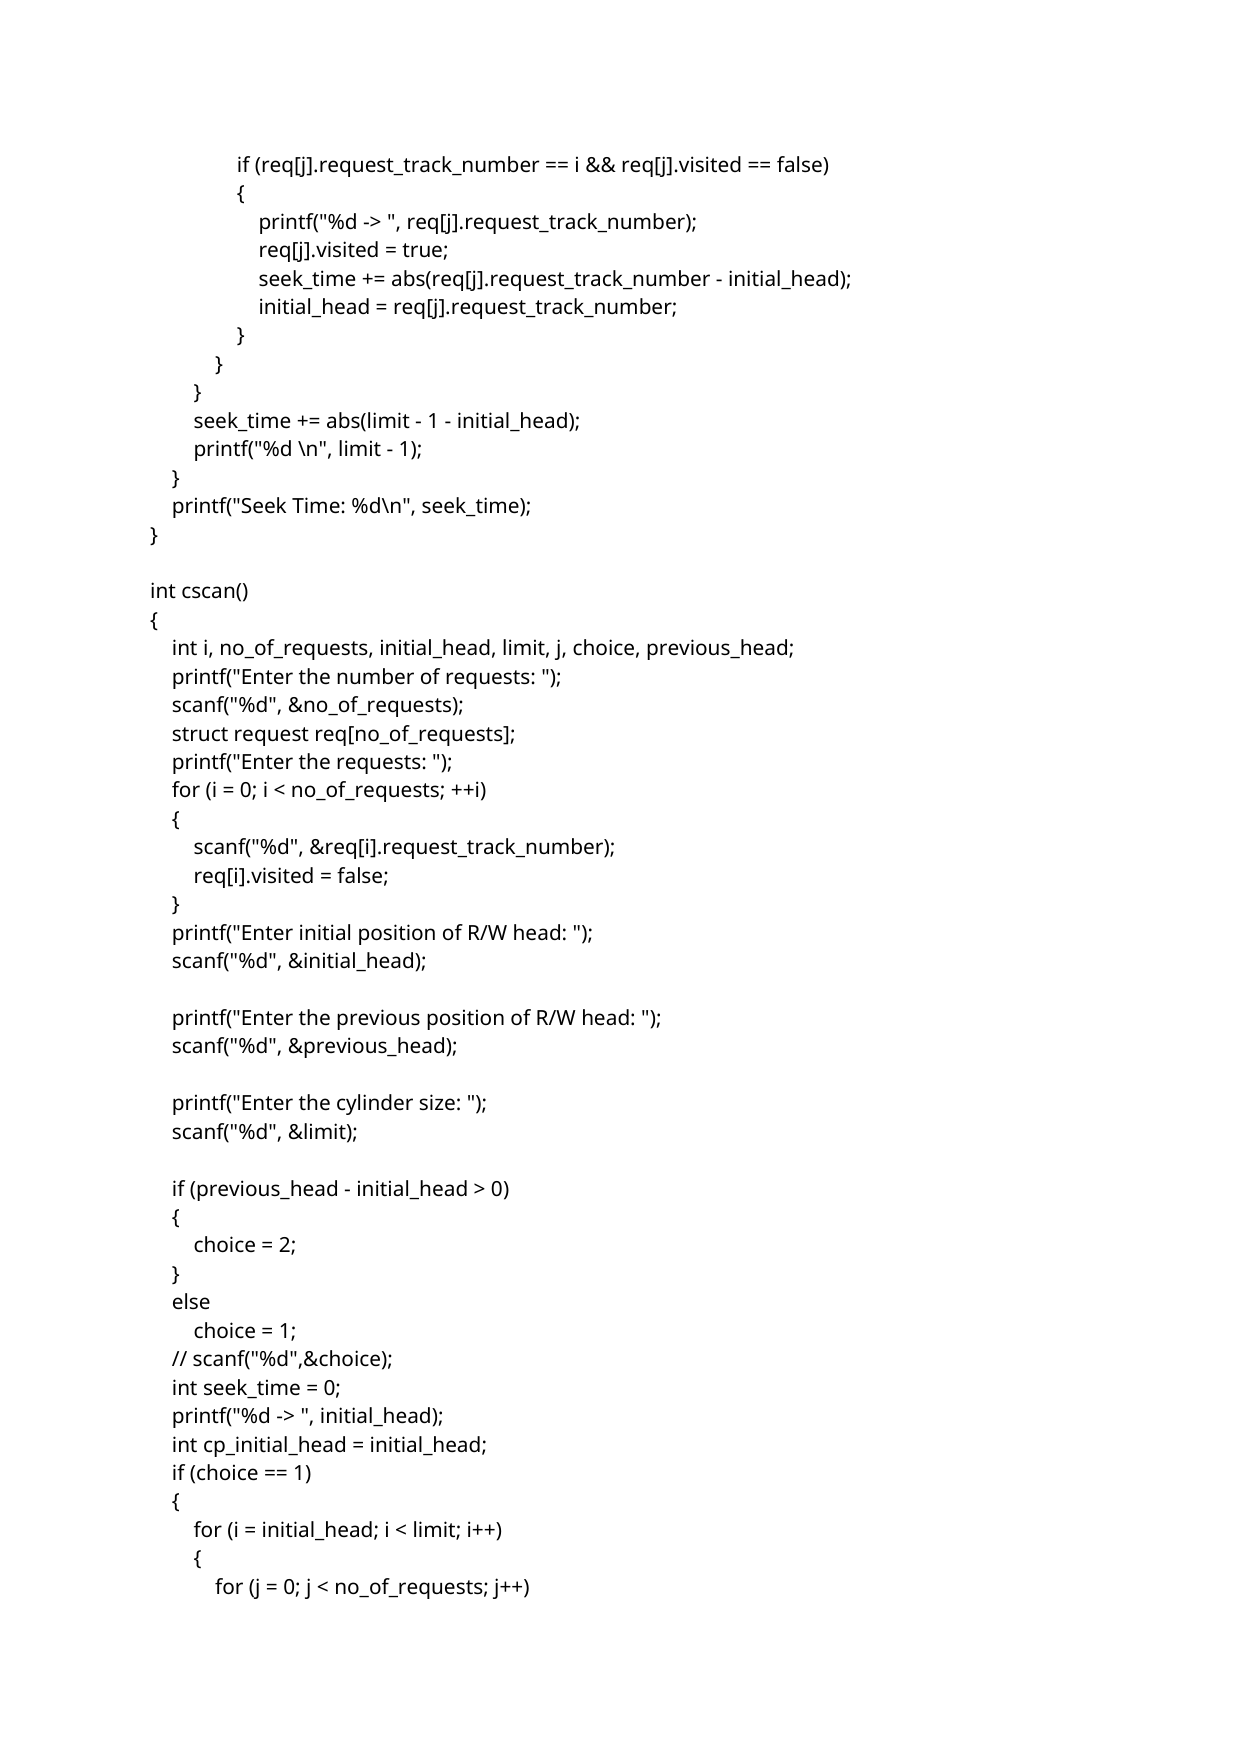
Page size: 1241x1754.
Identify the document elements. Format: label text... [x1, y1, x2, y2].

text } [150, 889, 1090, 918]
text scanf("%d", &req[i].request_track_number); [150, 832, 1090, 861]
text int i, no_of_requests, initial_head, limit, j, choice, previous_head; [150, 633, 1090, 662]
text } [150, 463, 1090, 491]
text { [150, 1543, 1090, 1572]
text struct request req[no_of_requests]; [150, 719, 1090, 747]
text req[j].visited = true; [150, 235, 1090, 264]
text if (req[j].request_track_number == i && req[j].visited == false) [150, 150, 1090, 178]
text int cp_initial_head = initial_head; [150, 1430, 1090, 1458]
text if (previous_head - initial_head > 0) [150, 1174, 1090, 1202]
text } [150, 349, 1090, 377]
text { [150, 804, 1090, 832]
text choice = 2; [150, 1231, 1090, 1259]
text printf("%d -> ", req[j].request_track_number); [150, 207, 1090, 235]
text } [150, 321, 1090, 349]
text scanf("%d", &no_of_requests); [150, 690, 1090, 719]
text scanf("%d", &initial_head); [150, 946, 1090, 975]
text int cscan() [150, 577, 1090, 605]
text { [150, 178, 1090, 207]
text else [150, 1287, 1090, 1316]
text for (j = 0; j < no_of_requests; j++) [150, 1572, 1090, 1600]
text printf("%d \n", limit - 1); [150, 434, 1090, 463]
text printf("Seek Time: %d\n", seek_time); [150, 491, 1090, 520]
text printf("%d -> ", initial_head); [150, 1401, 1090, 1430]
text } [150, 377, 1090, 406]
text for (i = 0; i < no_of_requests; ++i) [150, 776, 1090, 804]
text } [150, 1259, 1090, 1287]
text int seek_time = 0; [150, 1373, 1090, 1401]
text printf("Enter the previous position of R/W head: "); [150, 1003, 1090, 1032]
text choice = 1; [150, 1316, 1090, 1344]
text { [150, 1487, 1090, 1515]
text printf("Enter the requests: "); [150, 747, 1090, 776]
text initial_head = req[j].request_track_number; [150, 292, 1090, 321]
text { [150, 605, 1090, 633]
text req[i].visited = false; [150, 861, 1090, 889]
text seek_time += abs(limit - 1 - initial_head); [150, 406, 1090, 434]
text printf("Enter the number of requests: "); [150, 662, 1090, 690]
text // scanf("%d",&choice); [150, 1344, 1090, 1373]
text scanf("%d", &limit); [150, 1117, 1090, 1145]
text scanf("%d", &previous_head); [150, 1032, 1090, 1060]
text printf("Enter initial position of R/W head: "); [150, 918, 1090, 946]
text { [150, 1202, 1090, 1231]
text } [150, 520, 1090, 548]
text printf("Enter the cylinder size: "); [150, 1088, 1090, 1117]
text if (choice == 1) [150, 1458, 1090, 1487]
text for (i = initial_head; i < limit; i++) [150, 1515, 1090, 1543]
text seek_time += abs(req[j].request_track_number - initial_head); [150, 264, 1090, 292]
